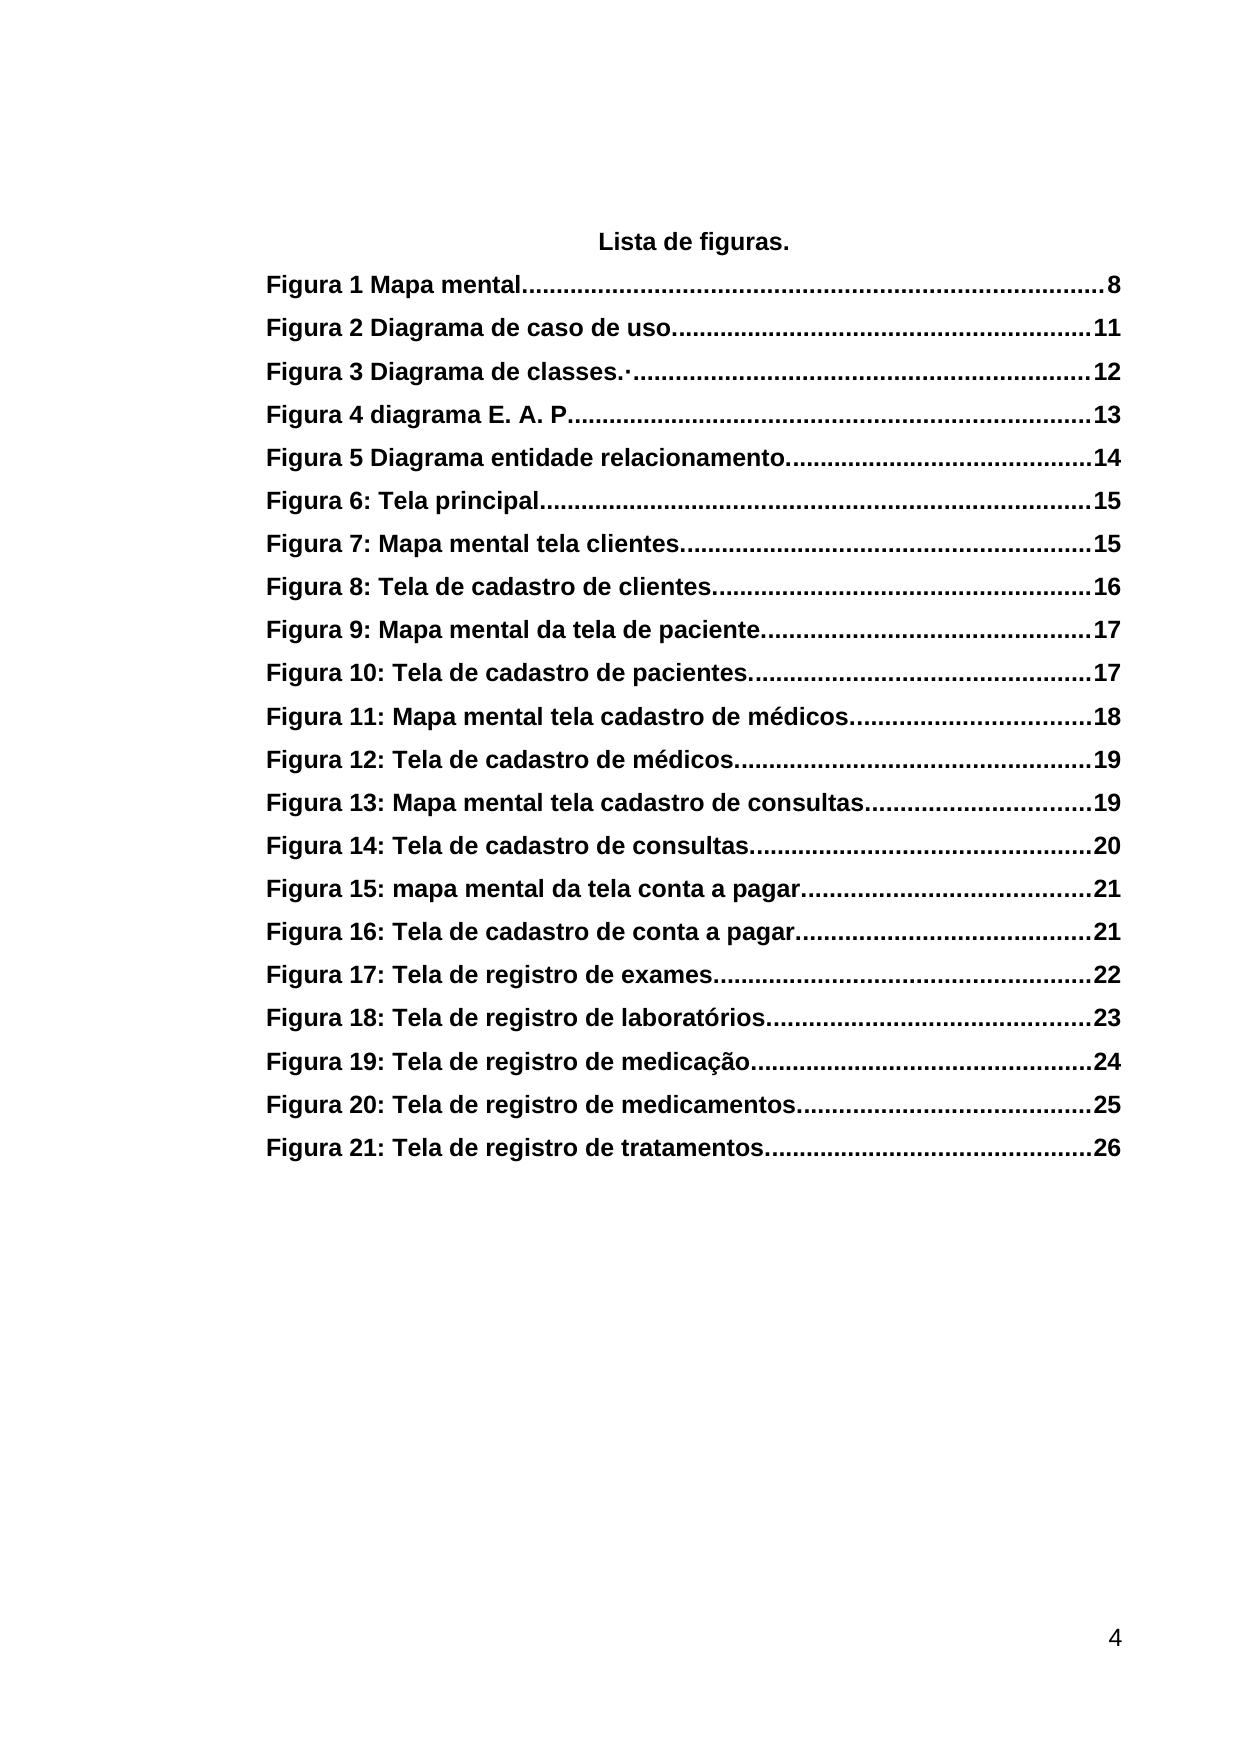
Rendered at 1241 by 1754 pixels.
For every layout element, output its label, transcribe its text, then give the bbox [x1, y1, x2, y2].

text Figura 11: Mapa mental tela cadastro de médicos. 18 [177, 702, 1122, 730]
text Figura 14: Tela de cadastro de consultas. 20 [177, 831, 1122, 860]
text Figura 18: Tela de registro de laboratórios. 23 [177, 1003, 1122, 1032]
subtitle Lista de figuras. [177, 227, 1122, 256]
text Figura 6: Tela principal. 15 [177, 486, 1122, 515]
text Figura 20: Tela de registro de medicamentos. 25 [177, 1090, 1122, 1118]
text Figura 16: Tela de cadastro de conta a pagar. 21 [177, 917, 1122, 946]
text Figura 12: Tela de cadastro de médicos. 19 [177, 745, 1122, 773]
text Figura 9: Mapa mental da tela de paciente. 17 [177, 615, 1122, 644]
text Figura 21: Tela de registro de tratamentos. 26 [177, 1133, 1122, 1162]
text Figura 10: Tela de cadastro de pacientes. 17 [177, 658, 1122, 687]
text Figura 7: Mapa mental tela clientes. 15 [177, 529, 1122, 558]
text Figura 4 diagrama E. A. P. 13 [177, 400, 1122, 428]
text Figura 19: Tela de registro de medicação. 24 [177, 1047, 1122, 1075]
text Figura 13: Mapa mental tela cadastro de consultas. 19 [177, 788, 1122, 817]
text Figura 15: mapa mental da tela conta a pagar. 21 [177, 874, 1122, 903]
text Figura 2 Diagrama de caso de uso. 11 [177, 313, 1122, 342]
text Figura 3 Diagrama de classes.·. 12 [177, 357, 1122, 385]
text Figura 8: Tela de cadastro de clientes. 16 [177, 572, 1122, 601]
text Figura 17: Tela de registro de exames. 22 [177, 960, 1122, 989]
text Figura 1 Mapa mental. 8 [177, 270, 1122, 299]
text Figura 5 Diagrama entidade relacionamento. 14 [177, 443, 1122, 472]
